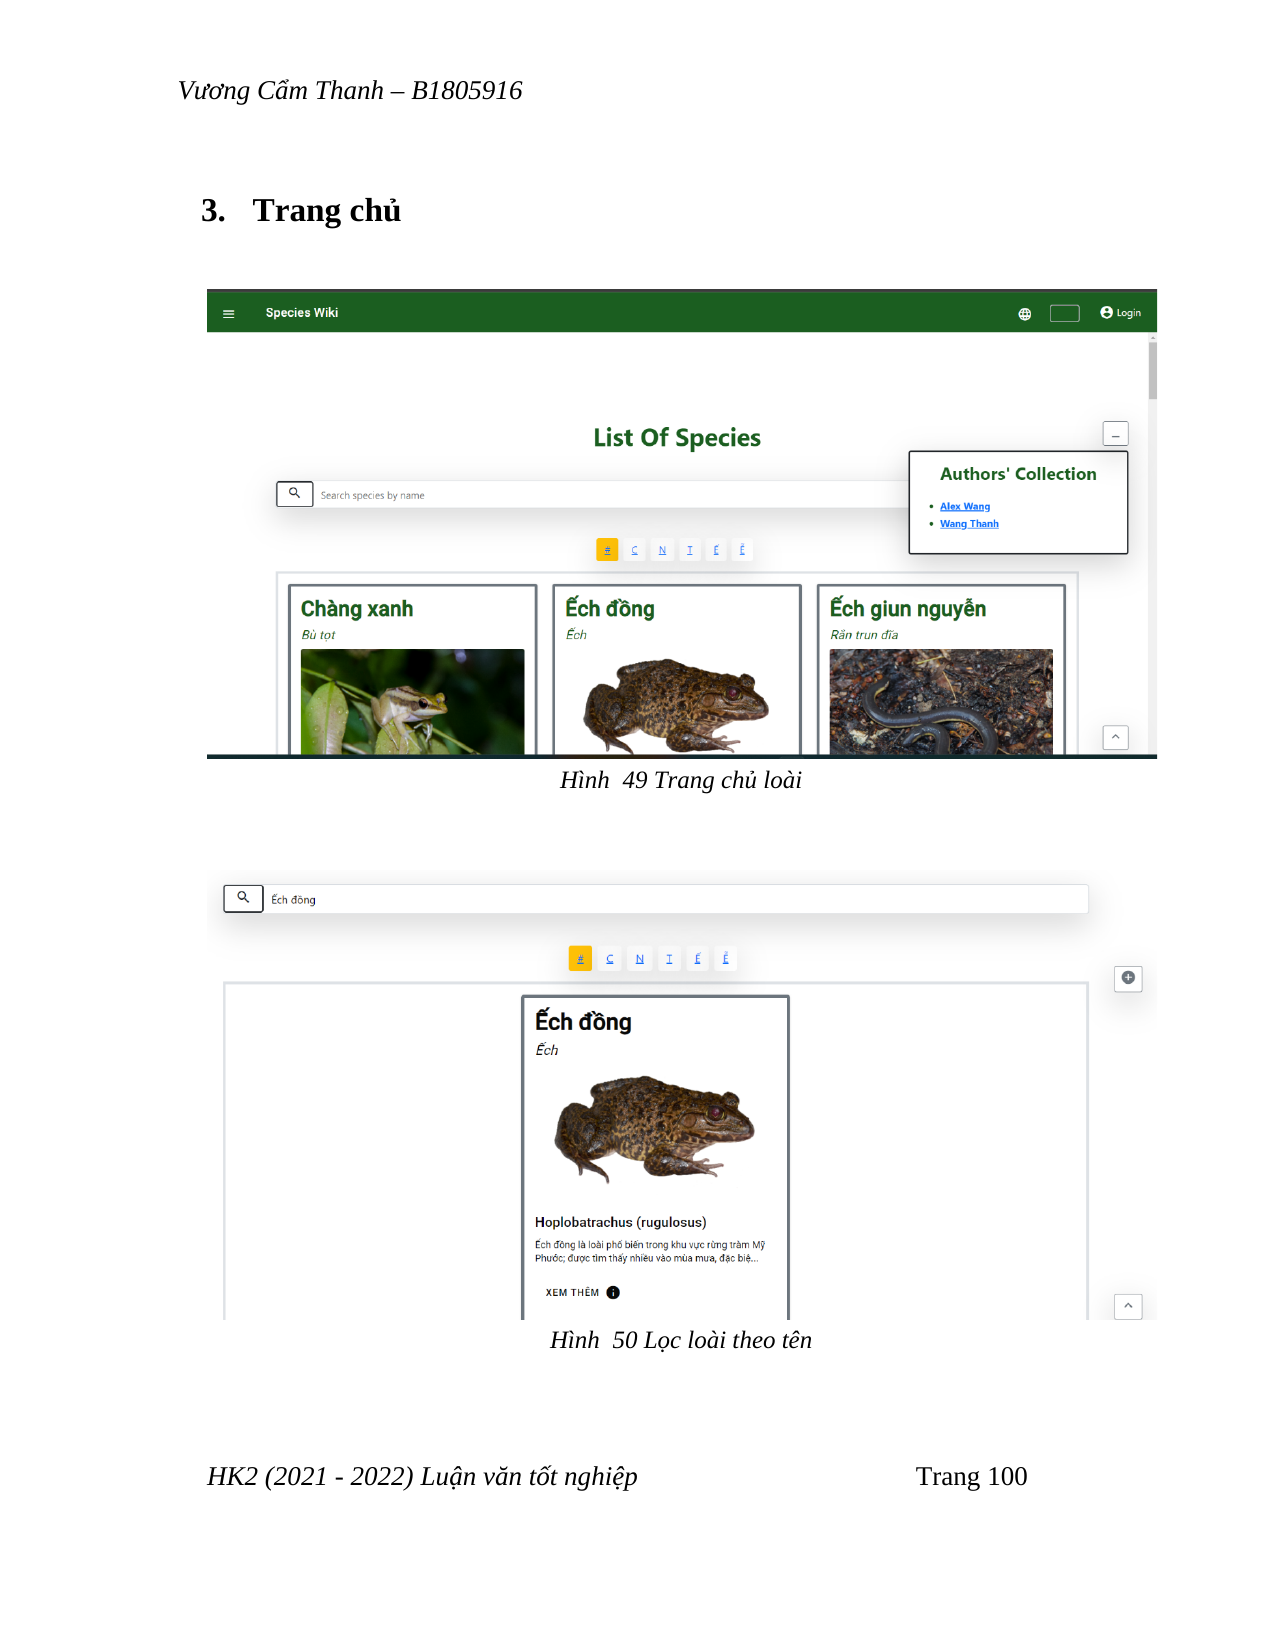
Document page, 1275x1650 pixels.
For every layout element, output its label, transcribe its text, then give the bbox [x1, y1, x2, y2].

picture [207, 870, 1158, 1320]
picture [207, 289, 1158, 759]
subtitle Trang chủ [201, 190, 1157, 228]
